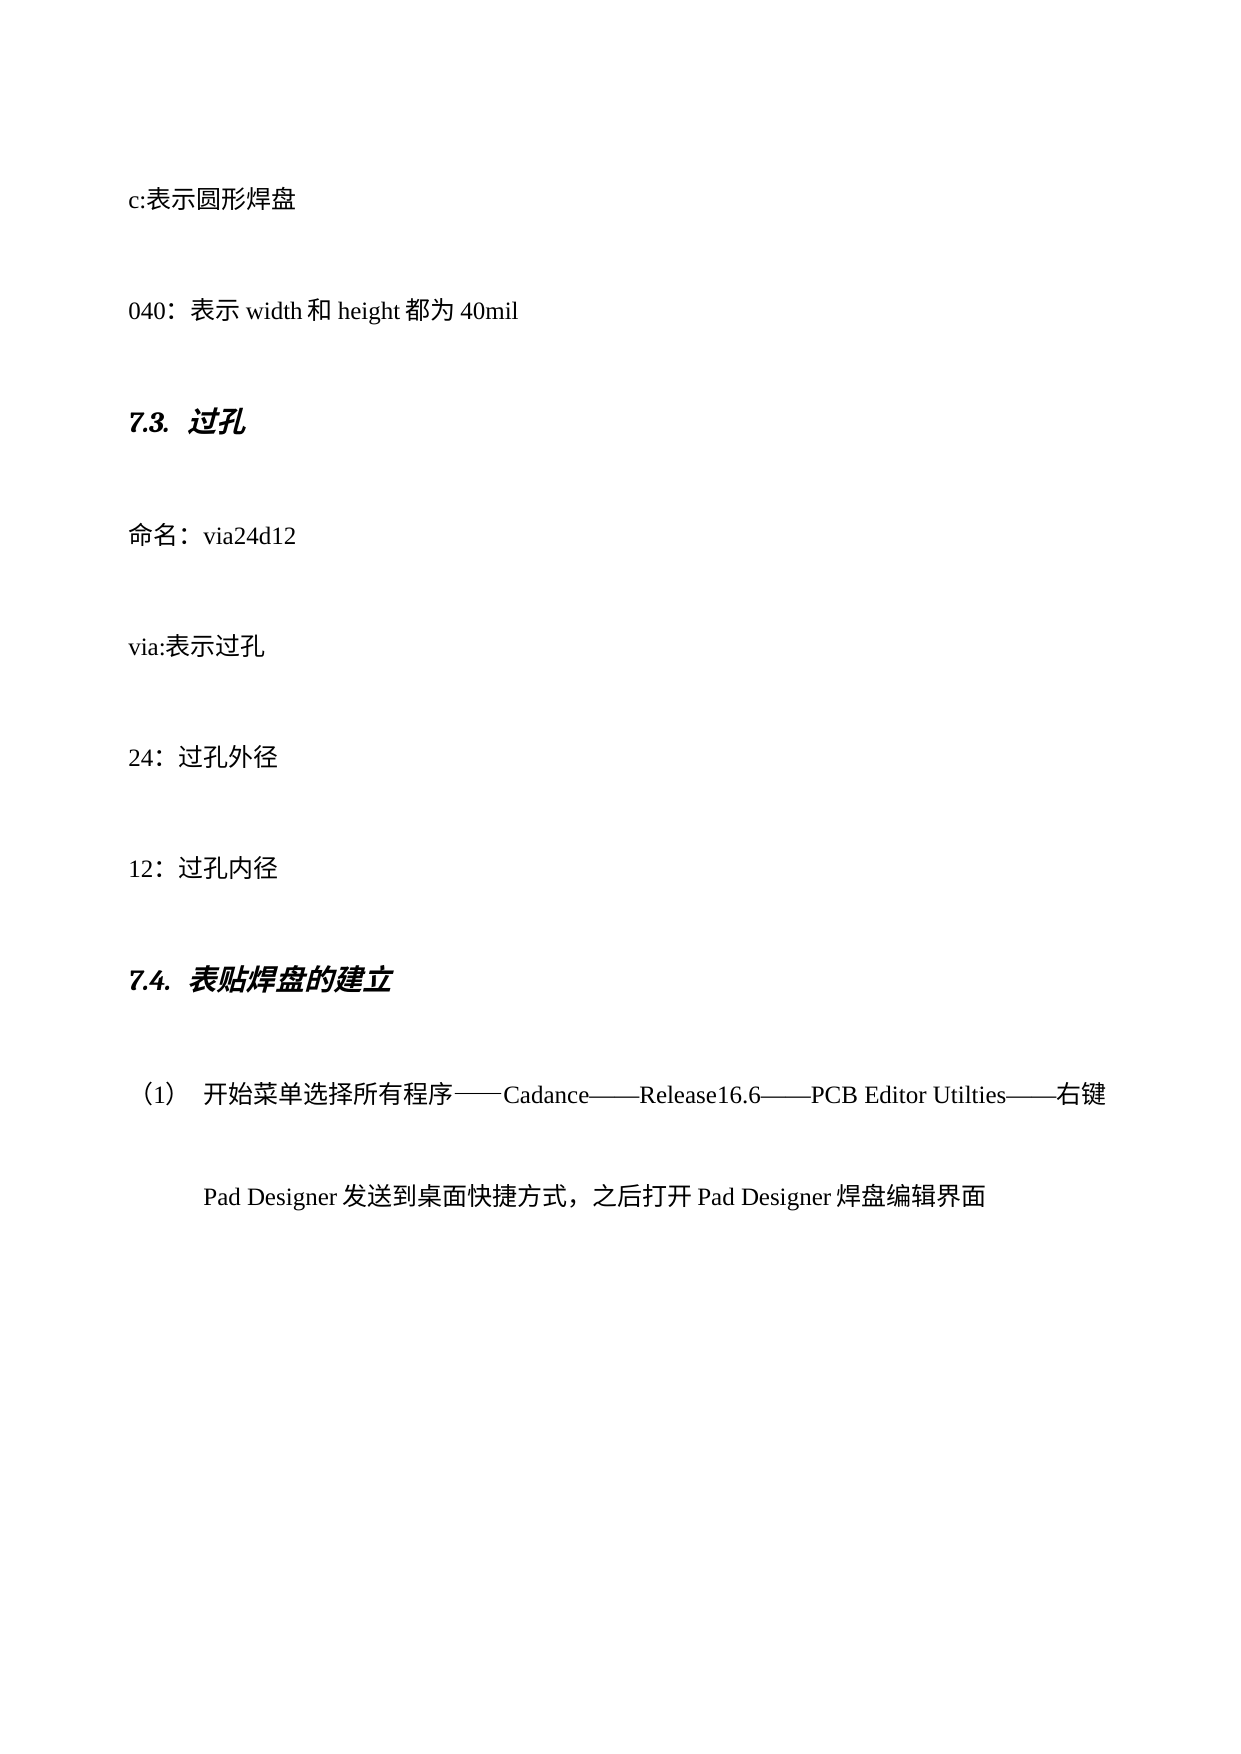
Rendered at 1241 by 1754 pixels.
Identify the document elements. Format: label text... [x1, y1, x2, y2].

text 命名：via24d12 [128, 500, 1112, 568]
text 040：表示width和height都为40mil [128, 275, 1112, 343]
text 24：过孔外径 [128, 722, 1112, 790]
subtitle 过孔 [128, 386, 1112, 454]
subtitle 表贴焊盘的建立 [128, 944, 1112, 1012]
text via:表示过孔 [128, 611, 1112, 679]
list 开始菜单选择所有程序——Cadance——Release16.6——PCB Editor Utilties——右键Pad Designer发送到桌面快捷方式，之后打开Pad Designer焊盘编辑界面 [128, 1058, 1112, 1228]
text 12：过孔内径 [128, 833, 1112, 901]
text c:表示圆形焊盘 [128, 164, 1112, 232]
